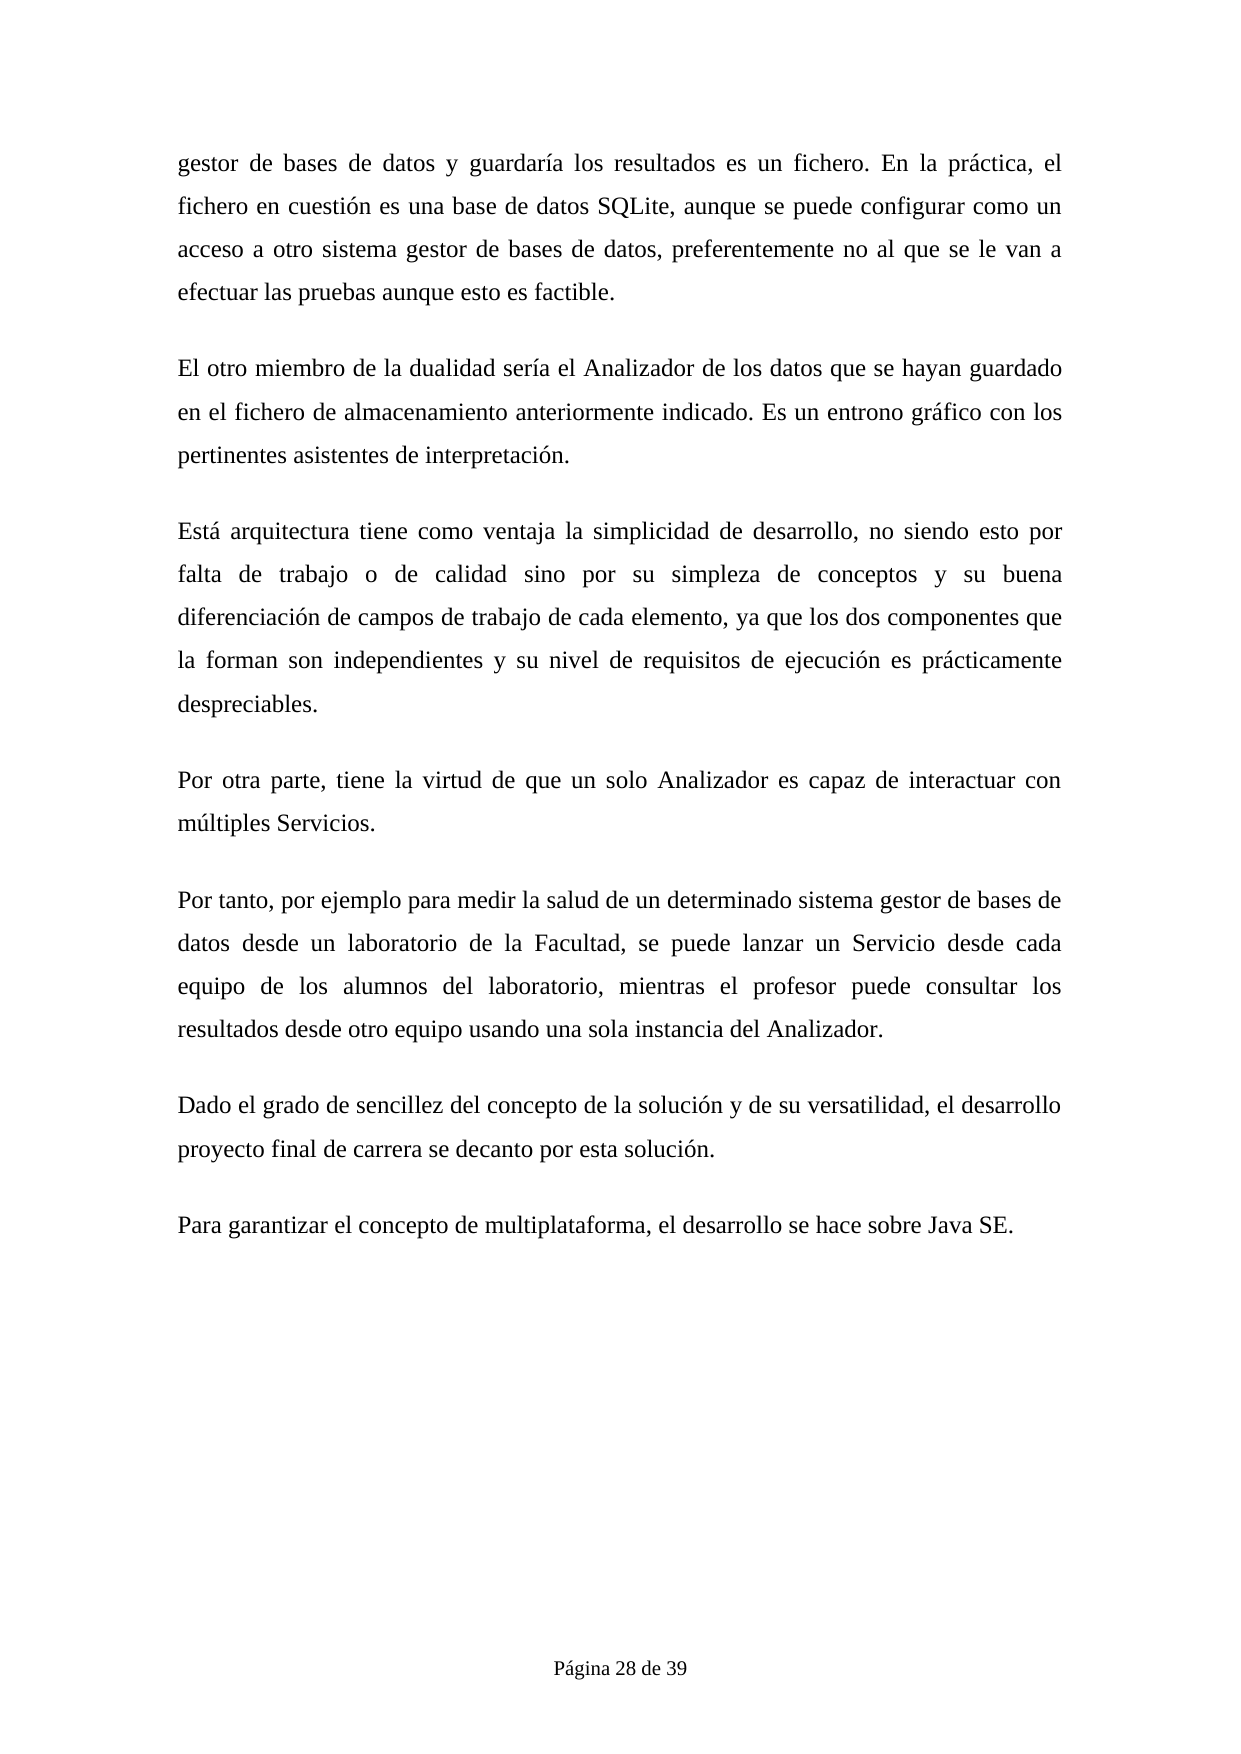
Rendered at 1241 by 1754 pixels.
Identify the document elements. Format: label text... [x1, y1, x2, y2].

text Dado el grado de sencillez del concepto de la solución y de su versatilidad, el desarrollo proyecto final de carrera se decanto por esta solución. [177, 1091, 1063, 1162]
text El otro miembro de la dualidad sería el Analizador de los datos que se hayan guardado en el fichero de almacenamiento anteriormente indicado. Es un entrono gráfico con los pertinentes asistentes de interpretación. [177, 353, 1063, 468]
text Por tanto, por ejemplo para medir la salud de un determinado sistema gestor de bases de datos desde un laboratorio de la Facultad, se puede lanzar un Servicio desde cada equipo de los alumnos del laboratorio, mientras el profesor puede consultar los resultados desde otro equipo usando una sola instancia del Analizador. [177, 885, 1063, 1043]
text Por otra parte, tiene la virtud de que un solo Analizador es capaz de interactuar con múltiples Servicios. [177, 765, 1063, 837]
text Para garantizar el concepto de multiplataforma, el desarrollo se hace sobre Java SE. [177, 1210, 1063, 1239]
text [177, 148, 1063, 306]
text Está arquitectura tiene como ventaja la simplicidad de desarrollo, no siendo esto por falta de trabajo o de calidad sino por su simpleza de conceptos y su buena diferenciación de campos de trabajo de cada elemento, ya que los dos componentes que la forman son independientes y su nivel de requisitos de ejecución es prácticamente despreciables. [177, 516, 1063, 717]
